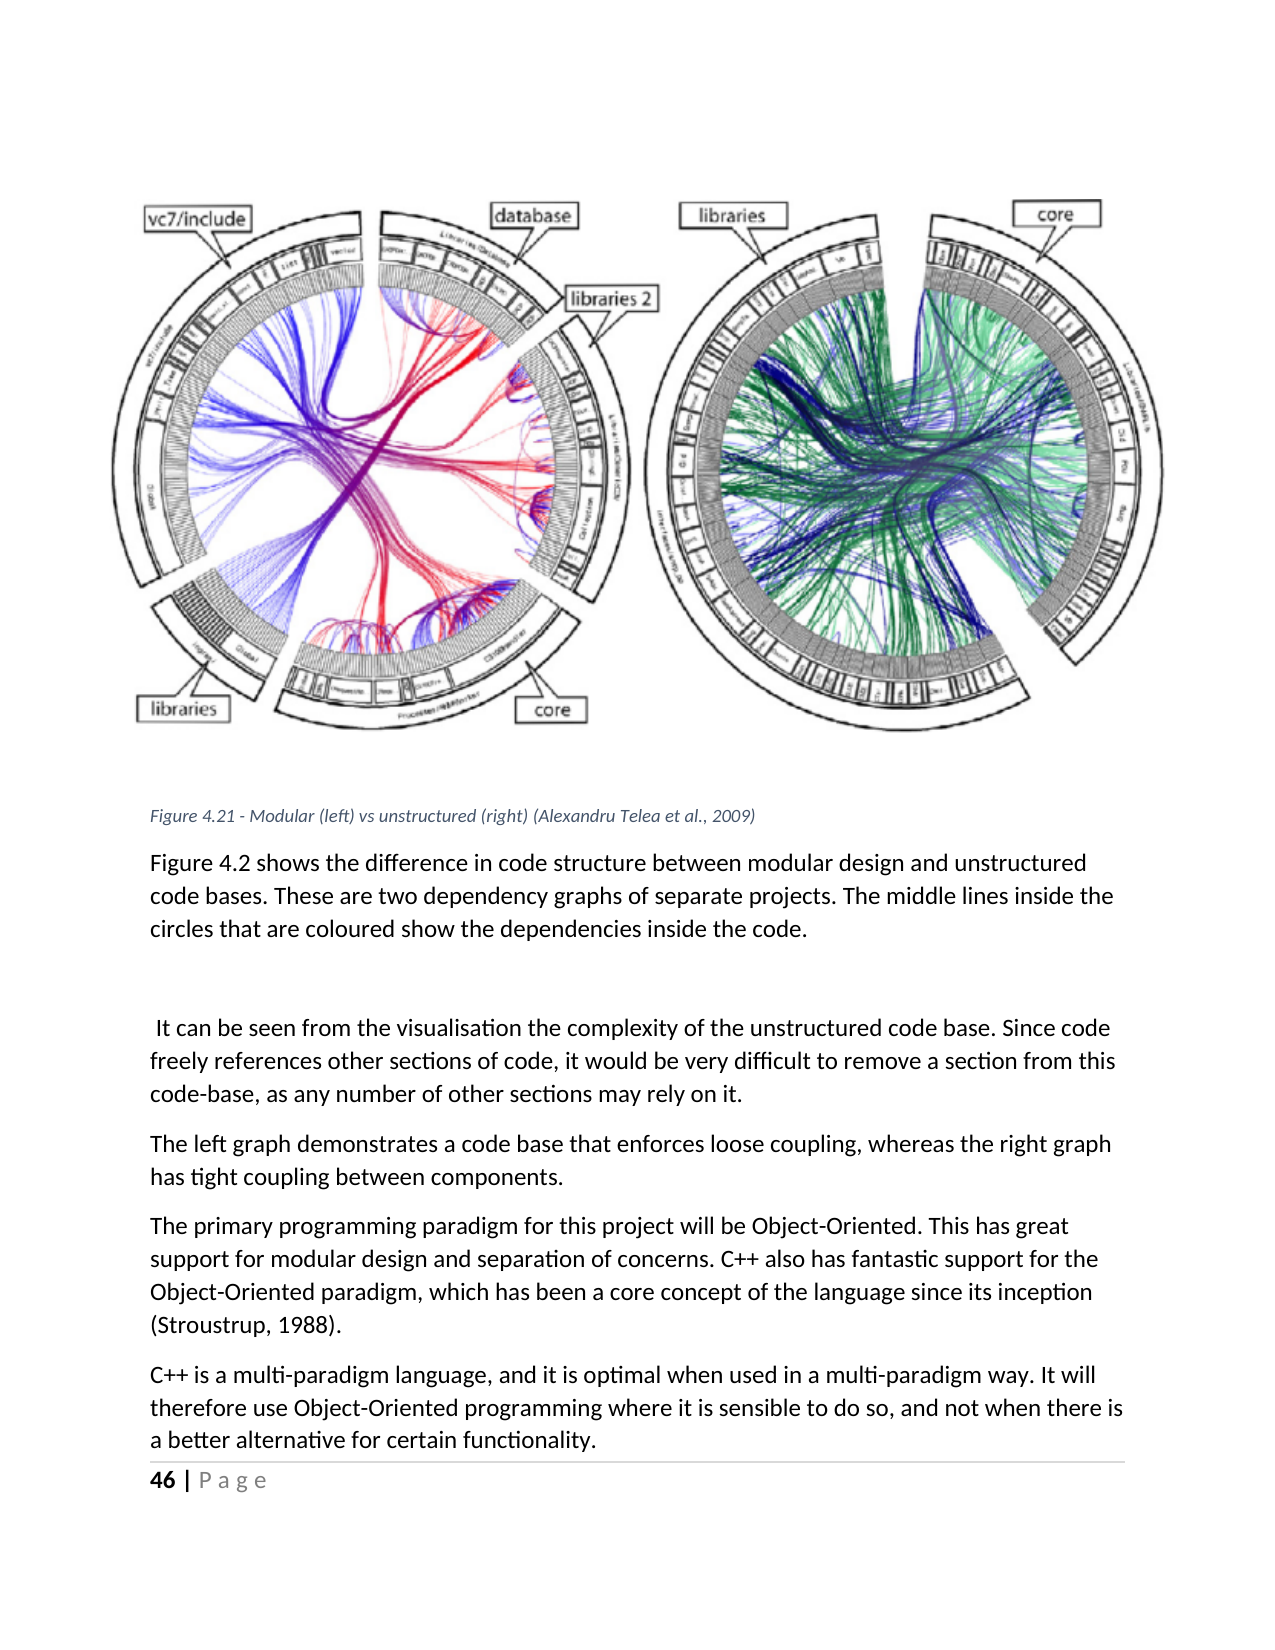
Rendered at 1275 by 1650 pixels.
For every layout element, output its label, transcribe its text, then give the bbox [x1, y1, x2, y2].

text The primary programming paradigm for this project will be Object-Oriented. This has great support for modular design and separation of concerns. C++ also has fantastic support for the Object-Oriented paradigm, which has been a core concept of the language since its inception (Stroustrup, 1988). [150, 1210, 1125, 1340]
text C++ is a multi-paradigm language, and it is optimal when used in a multi-paradigm way. It will therefore use Object-Oriented programming where it is sensible to do so, and not when there is a better alternative for certain functionality. [150, 1359, 1125, 1455]
text The left graph demonstrates a code base that enforces loose coupling, whereas the right graph has tight coupling between components. [150, 1128, 1125, 1191]
text Figure 4.2 shows the difference in code structure between modular design and unstructured code bases. These are two dependency graphs of separate projects. The middle lines inside the circles that are coloured show the dependencies inside the code. [150, 847, 1125, 944]
picture [109, 199, 1166, 733]
text It can be seen from the visualisation the complexity of the unstructured code base. Since code freely references other sections of code, it would be very difficult to remove a section from this code-base, as any number of other sections may rely on it. [150, 1012, 1125, 1109]
